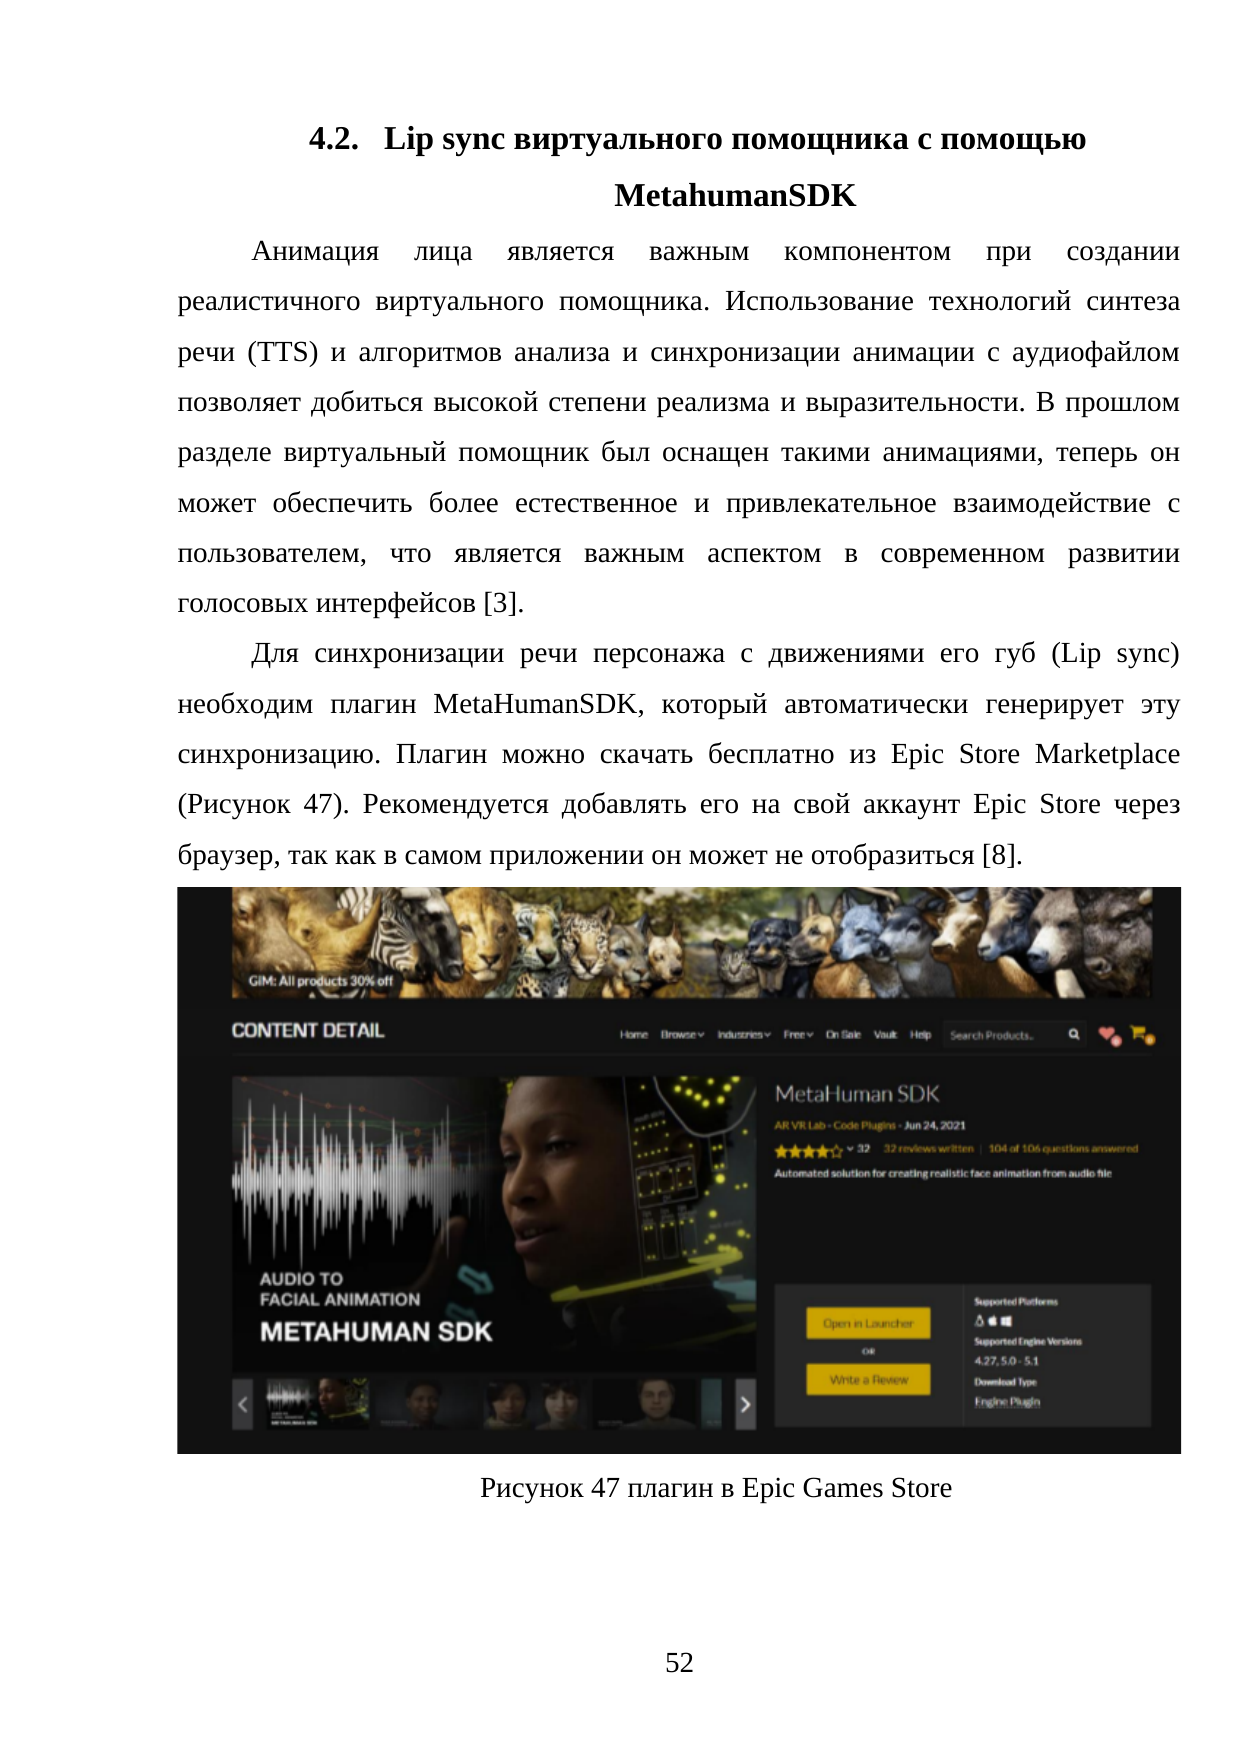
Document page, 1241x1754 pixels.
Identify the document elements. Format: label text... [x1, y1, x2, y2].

picture [177, 887, 1182, 1454]
list Lip sync виртуального помощника с помощью MetahumanSDK [215, 118, 1181, 214]
text Рисунок 47 плагин в Epic Games Store [177, 1470, 1181, 1504]
text Анимация лица является важным компонентом при создании реалистичного виртуального помощника. Использование технологий синтеза речи (TTS) и алгоритмов анализа и синхронизации анимации с аудиофайлом позволяет добиться высокой степени реализма и выразительности. В прошлом разделе виртуальный помощник был оснащен такими анимациями, теперь он может обеспечить более естественное и привлекательное взаимодействие с пользователем, что является важным аспектом в современном развитии голосовых интерфейсов [3]. [177, 233, 1181, 619]
text Для синхронизации речи персонажа с движениями его губ (Lip sync) необходим плагин MetaHumanSDK, который автоматически генерирует эту синхронизацию. Плагин можно скачать бесплатно из Epic Store Marketplace (Рисунок 47). Рекомендуется добавлять его на свой аккаунт Epic Store через браузер, так как в самом приложении он может не отобразиться [8]. [177, 636, 1181, 870]
